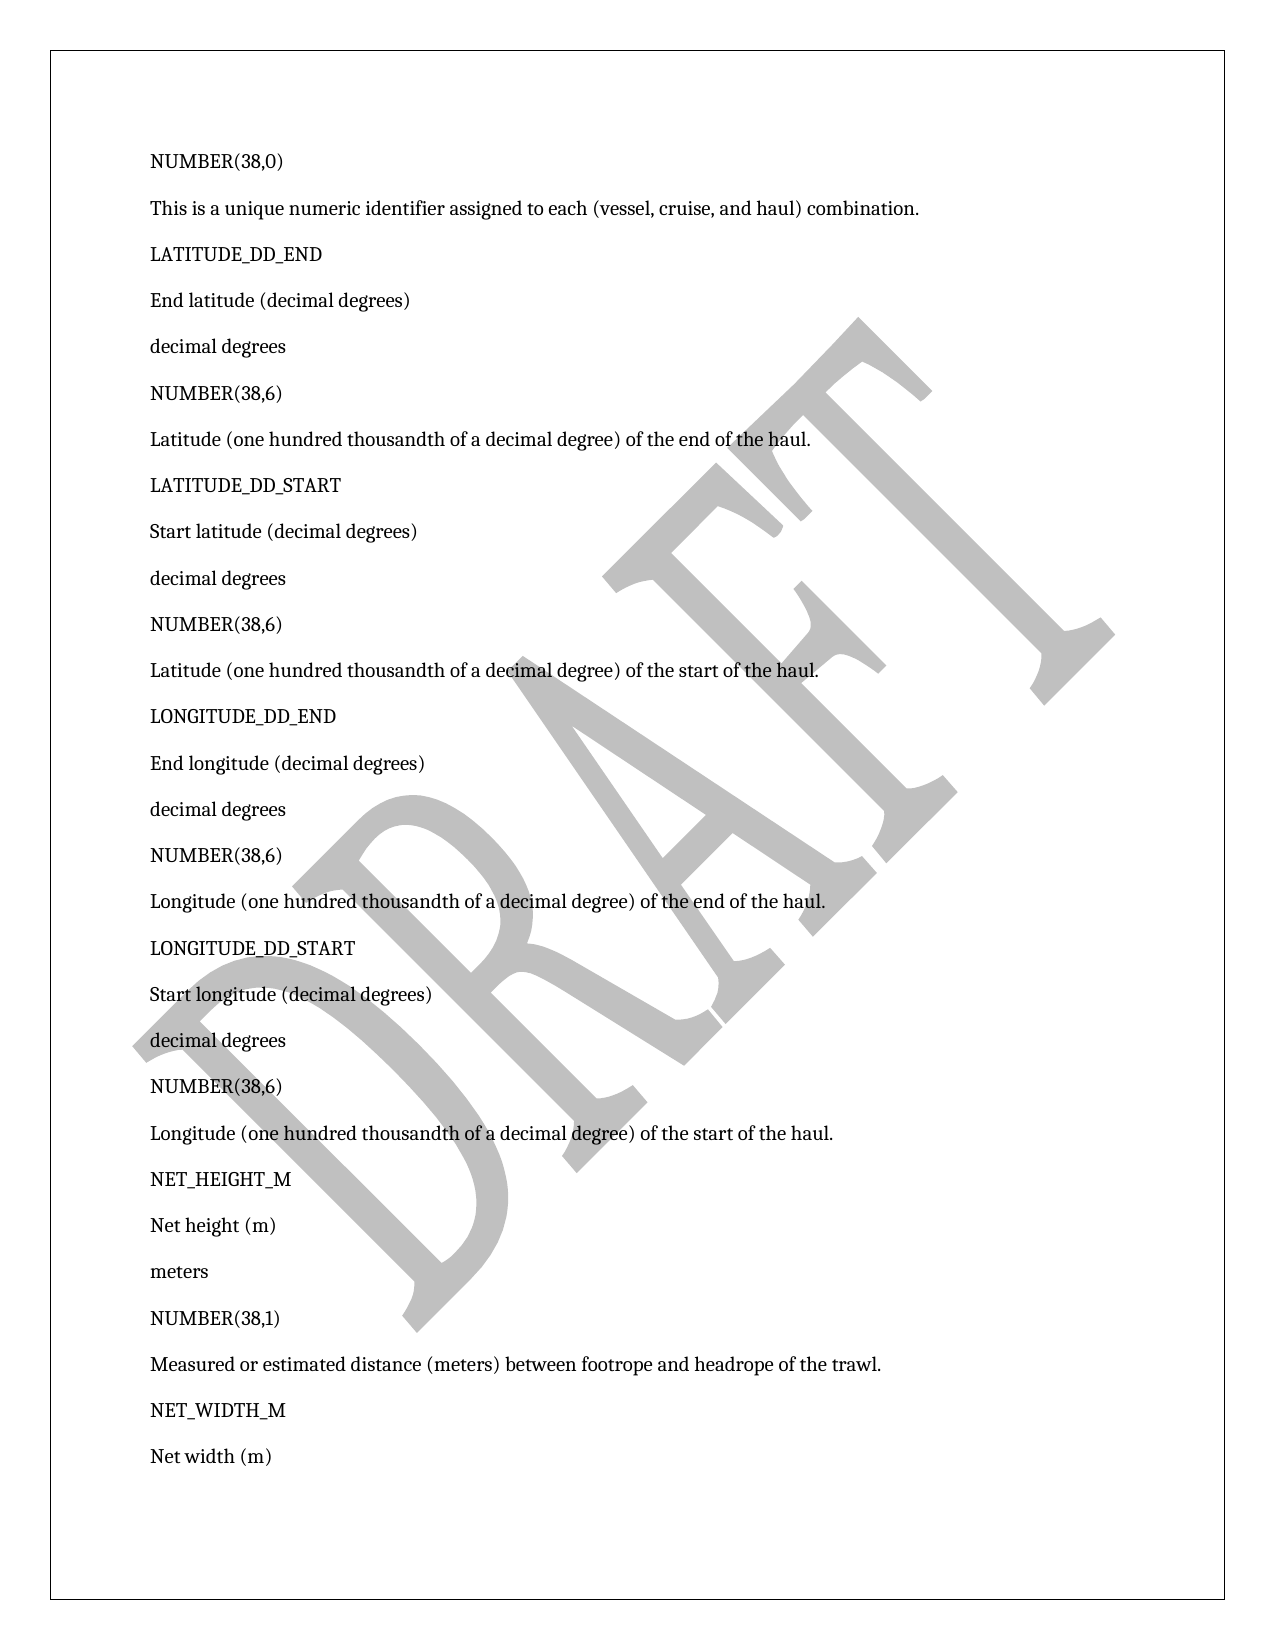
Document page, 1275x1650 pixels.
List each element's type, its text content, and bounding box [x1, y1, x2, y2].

text decimal degrees [150, 335, 1125, 359]
text NUMBER(38,6) [150, 612, 1125, 636]
text Measured or estimated distance (meters) between footrope and headrope of the trawl. [150, 1352, 1125, 1376]
text LONGITUDE_DD_END [150, 705, 1125, 729]
text Start latitude (decimal degrees) [150, 520, 1125, 544]
text NUMBER(38,6) [150, 1075, 1125, 1099]
text decimal degrees [150, 566, 1125, 590]
text LONGITUDE_DD_START [150, 936, 1125, 960]
text Start longitude (decimal degrees) [150, 982, 1125, 1006]
text meters [150, 1260, 1125, 1284]
text Latitude (one hundred thousandth of a decimal degree) of the end of the haul. [150, 427, 1125, 451]
text Latitude (one hundred thousandth of a decimal degree) of the start of the haul. [150, 659, 1125, 683]
text Net height (m) [150, 1214, 1125, 1238]
text LATITUDE_DD_START [150, 474, 1125, 498]
text NUMBER(38,6) [150, 381, 1125, 405]
text NUMBER(38,1) [150, 1306, 1125, 1330]
text decimal degrees [150, 797, 1125, 821]
text End latitude (decimal degrees) [150, 289, 1125, 313]
text NET_WIDTH_M [150, 1399, 1125, 1423]
text LATITUDE_DD_END [150, 242, 1125, 266]
text Net width (m) [150, 1445, 1125, 1469]
text This is a unique numeric identifier assigned to each (vessel, cruise, and haul) combination. [150, 196, 1125, 220]
text NET_HEIGHT_M [150, 1167, 1125, 1191]
text Longitude (one hundred thousandth of a decimal degree) of the end of the haul. [150, 890, 1125, 914]
text decimal degrees [150, 1029, 1125, 1053]
text NUMBER(38,6) [150, 844, 1125, 868]
text End longitude (decimal degrees) [150, 751, 1125, 775]
text Longitude (one hundred thousandth of a decimal degree) of the start of the haul. [150, 1121, 1125, 1145]
text NUMBER(38,0) [150, 150, 1125, 174]
